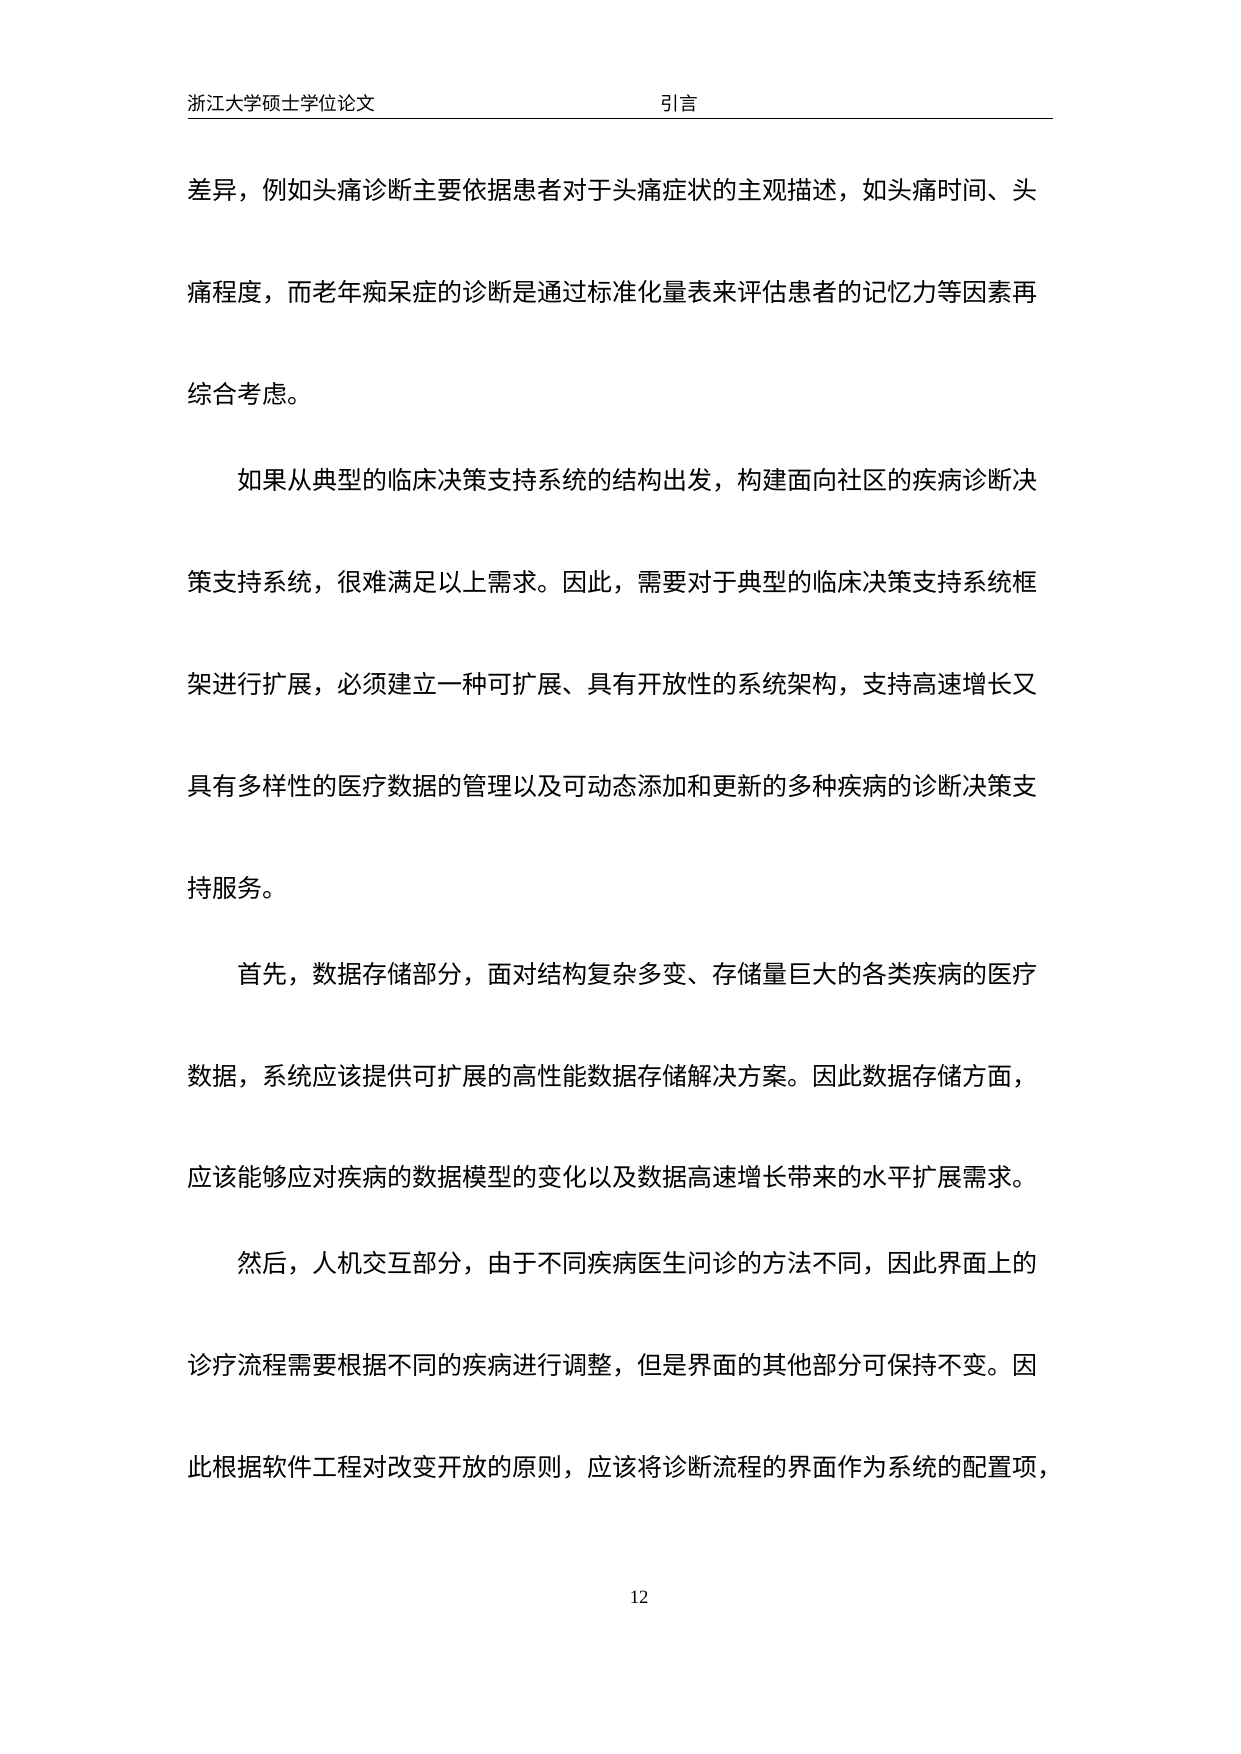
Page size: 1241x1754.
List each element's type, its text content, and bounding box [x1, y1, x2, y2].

text 首先，数据存储部分，面对结构复杂多变、存储量巨大的各类疾病的医疗数据，系统应该提供可扩展的高性能数据存储解决方案。因此数据存储方面，应该能够应对疾病的数据模型的变化以及数据高速增长带来的水平扩展需求。 [187, 938, 1053, 1210]
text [187, 1228, 1053, 1500]
text 如果从典型的临床决策支持系统的结构出发，构建面向社区的疾病诊断决策支持系统，很难满足以上需求。因此，需要对于典型的临床决策支持系统框架进行扩展，必须建立一种可扩展、具有开放性的系统架构，支持高速增长又具有多样性的医疗数据的管理以及可动态添加和更新的多种疾病的诊断决策支持服务。 [187, 445, 1053, 920]
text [187, 155, 1053, 427]
